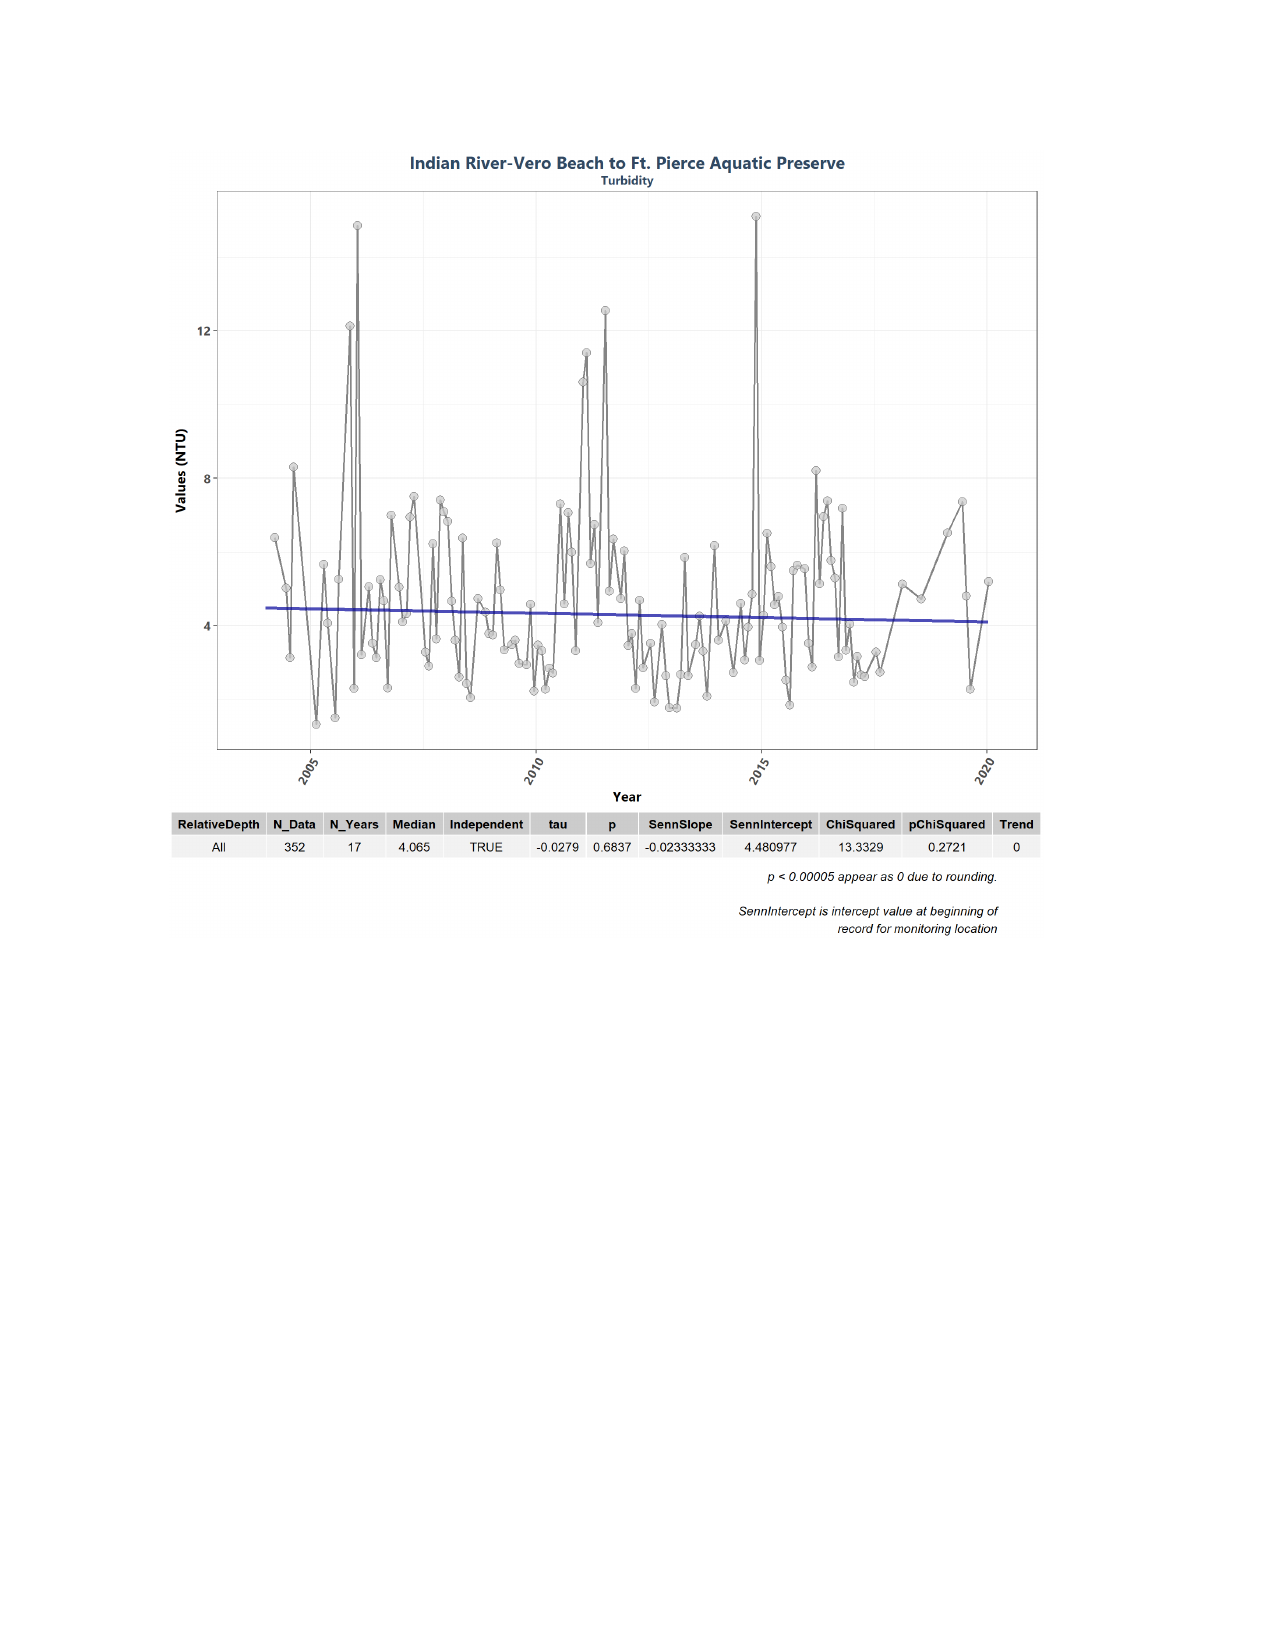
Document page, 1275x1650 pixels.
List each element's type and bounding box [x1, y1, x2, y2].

picture [168, 150, 1044, 938]
